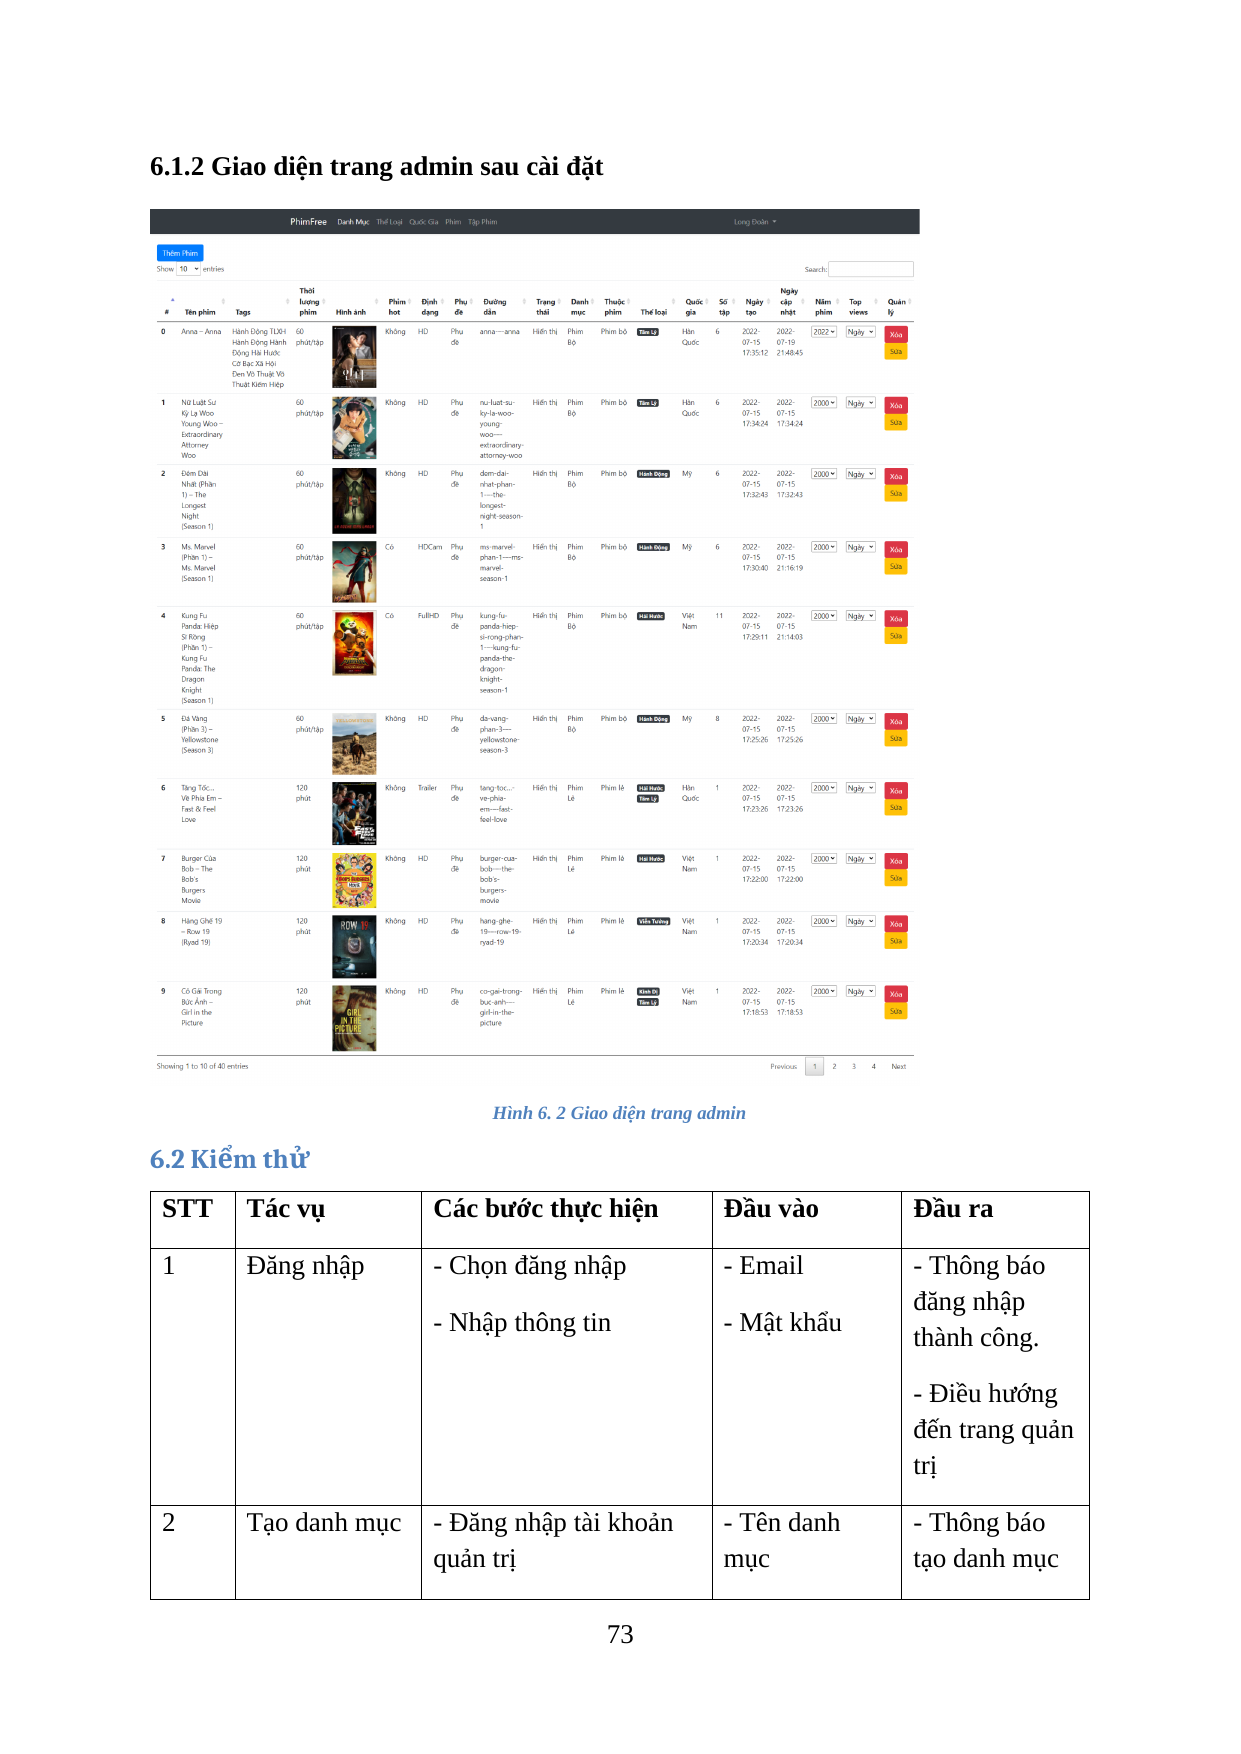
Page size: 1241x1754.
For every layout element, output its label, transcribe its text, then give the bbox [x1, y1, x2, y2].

table_cell - Thông báo đăng nhập thành công. - Điều hướng đến trang quản trị [902, 1249, 1089, 1505]
table_cell - Chọn đăng nhập - Nhập thông tin [422, 1249, 712, 1505]
table_cell 1 [151, 1249, 235, 1505]
table_header STT [151, 1192, 235, 1248]
table_header Đầu ra [902, 1192, 1089, 1248]
text Hình 6. 2 Giao diện trang admin [150, 1102, 1090, 1123]
table_header Tác vụ [236, 1192, 421, 1248]
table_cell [902, 1506, 1089, 1599]
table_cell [422, 1506, 712, 1599]
table_header Đầu vào [713, 1192, 901, 1248]
table_cell Tạo danh mục [236, 1506, 421, 1599]
subtitle 6.1.2 Giao diện trang admin sau cài đặt [150, 150, 1090, 181]
table_cell - Email - Mật khẩu [713, 1249, 901, 1505]
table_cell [713, 1506, 901, 1599]
picture [150, 209, 920, 1086]
table_cell 2 [151, 1506, 235, 1599]
table_header Các bước thực hiện [422, 1192, 712, 1248]
subtitle 6.2 Kiểm thử [150, 1144, 1090, 1175]
table_cell Đăng nhập [236, 1249, 421, 1505]
